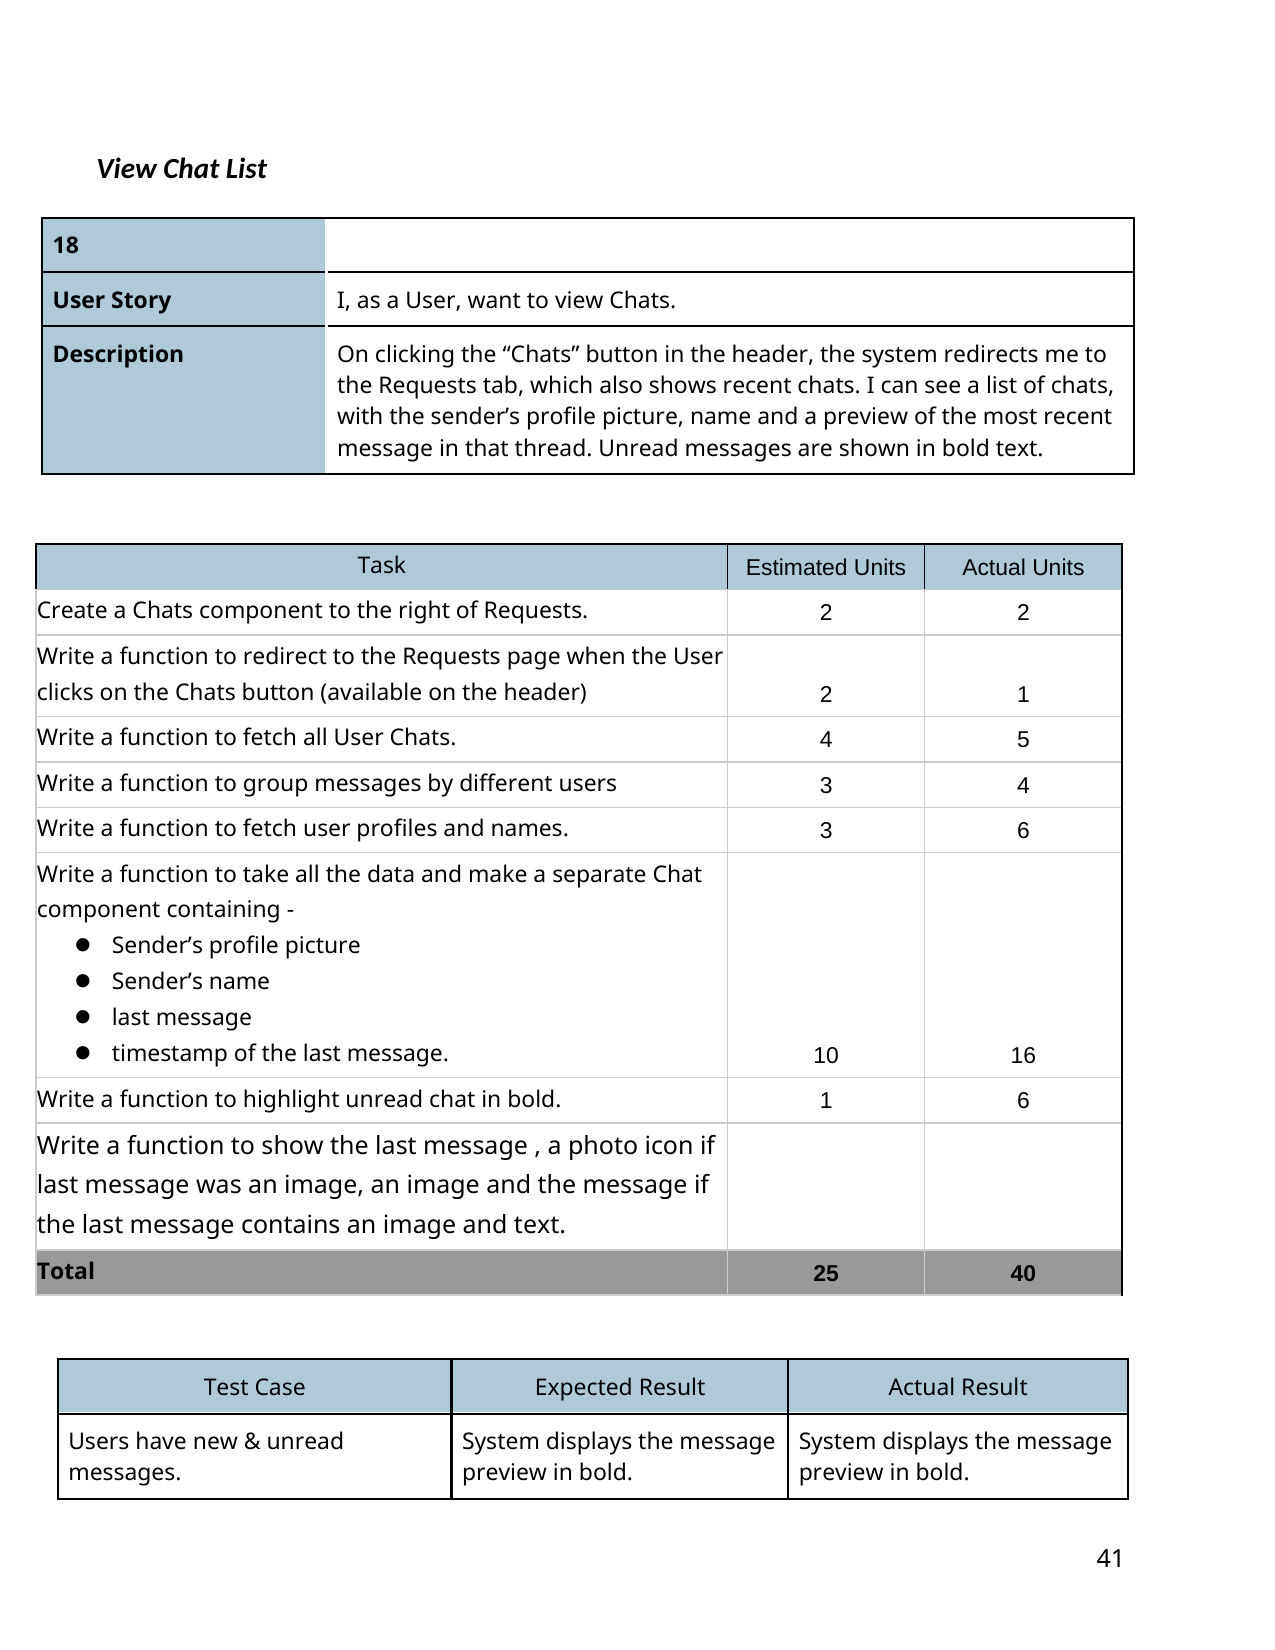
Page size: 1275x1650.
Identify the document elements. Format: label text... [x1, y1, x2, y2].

table_cell 40 [925, 1251, 1121, 1294]
table_cell 6 [925, 1078, 1121, 1122]
table_cell 4 [728, 717, 924, 761]
table_cell 16 [925, 853, 1121, 1077]
table_cell Write a function to show the last message , a photo icon if last message was an image, an image and the message if the last message contains an image and text. [37, 1124, 727, 1249]
table_header [328, 219, 1133, 271]
table_header Task [37, 545, 727, 589]
table_cell Write a function to redirect to the Requests page when the User clicks on the Chats button (available on the header) [37, 636, 727, 716]
table_cell Write a function to fetch all User Chats. [37, 717, 727, 761]
table_cell 3 [728, 763, 924, 806]
table_cell 10 [728, 853, 924, 1077]
table_header Actual Units [925, 545, 1121, 589]
table_cell Users have new & unread messages. [59, 1415, 450, 1498]
table_cell [925, 1124, 1121, 1249]
table_cell [728, 1124, 924, 1249]
table_cell 2 [925, 590, 1121, 634]
table_cell Write a function to group messages by different users [37, 763, 727, 806]
table_cell 5 [925, 717, 1121, 761]
table_header 18 [43, 219, 325, 271]
subtitle View Chat List [96, 150, 1125, 186]
table_cell 3 [728, 808, 924, 852]
table_cell Write a function to fetch user profiles and names. [37, 808, 727, 852]
table_cell Write a function to take all the data and make a separate Chat component containing - Sender’s profile picture Sender’s name last message timestamp of the last message. [37, 853, 727, 1077]
table_cell 25 [728, 1251, 924, 1294]
table_cell Write a function to highlight unread chat in bold. [37, 1078, 727, 1122]
table_cell 2 [728, 590, 924, 634]
table_header Test Case [59, 1360, 450, 1412]
table_cell 1 [925, 636, 1121, 716]
table_cell 4 [925, 763, 1121, 806]
table_cell User Story [43, 273, 325, 325]
table_cell I, as a User, want to view Chats. [328, 273, 1133, 325]
table_header Estimated Units [728, 545, 924, 589]
table_cell Create a Chats component to the right of Requests. [37, 590, 727, 634]
table_cell Total [37, 1251, 727, 1294]
table_cell On clicking the “Chats” button in the header, the system redirects me to the Requests tab, which also shows recent chats. I can see a list of chats, with the sender’s profile picture, name and a preview of the most recent message in that thread. Unread messages are shown in bold text. [328, 327, 1133, 473]
table_cell 6 [925, 808, 1121, 852]
table_header Actual Result [789, 1360, 1127, 1412]
table_cell 1 [728, 1078, 924, 1122]
table_cell System displays the message preview in bold. [789, 1415, 1127, 1498]
table_cell System displays the message preview in bold. [453, 1415, 787, 1498]
table_cell 2 [728, 636, 924, 716]
table_header Expected Result [453, 1360, 787, 1412]
table_cell Description [43, 327, 325, 473]
